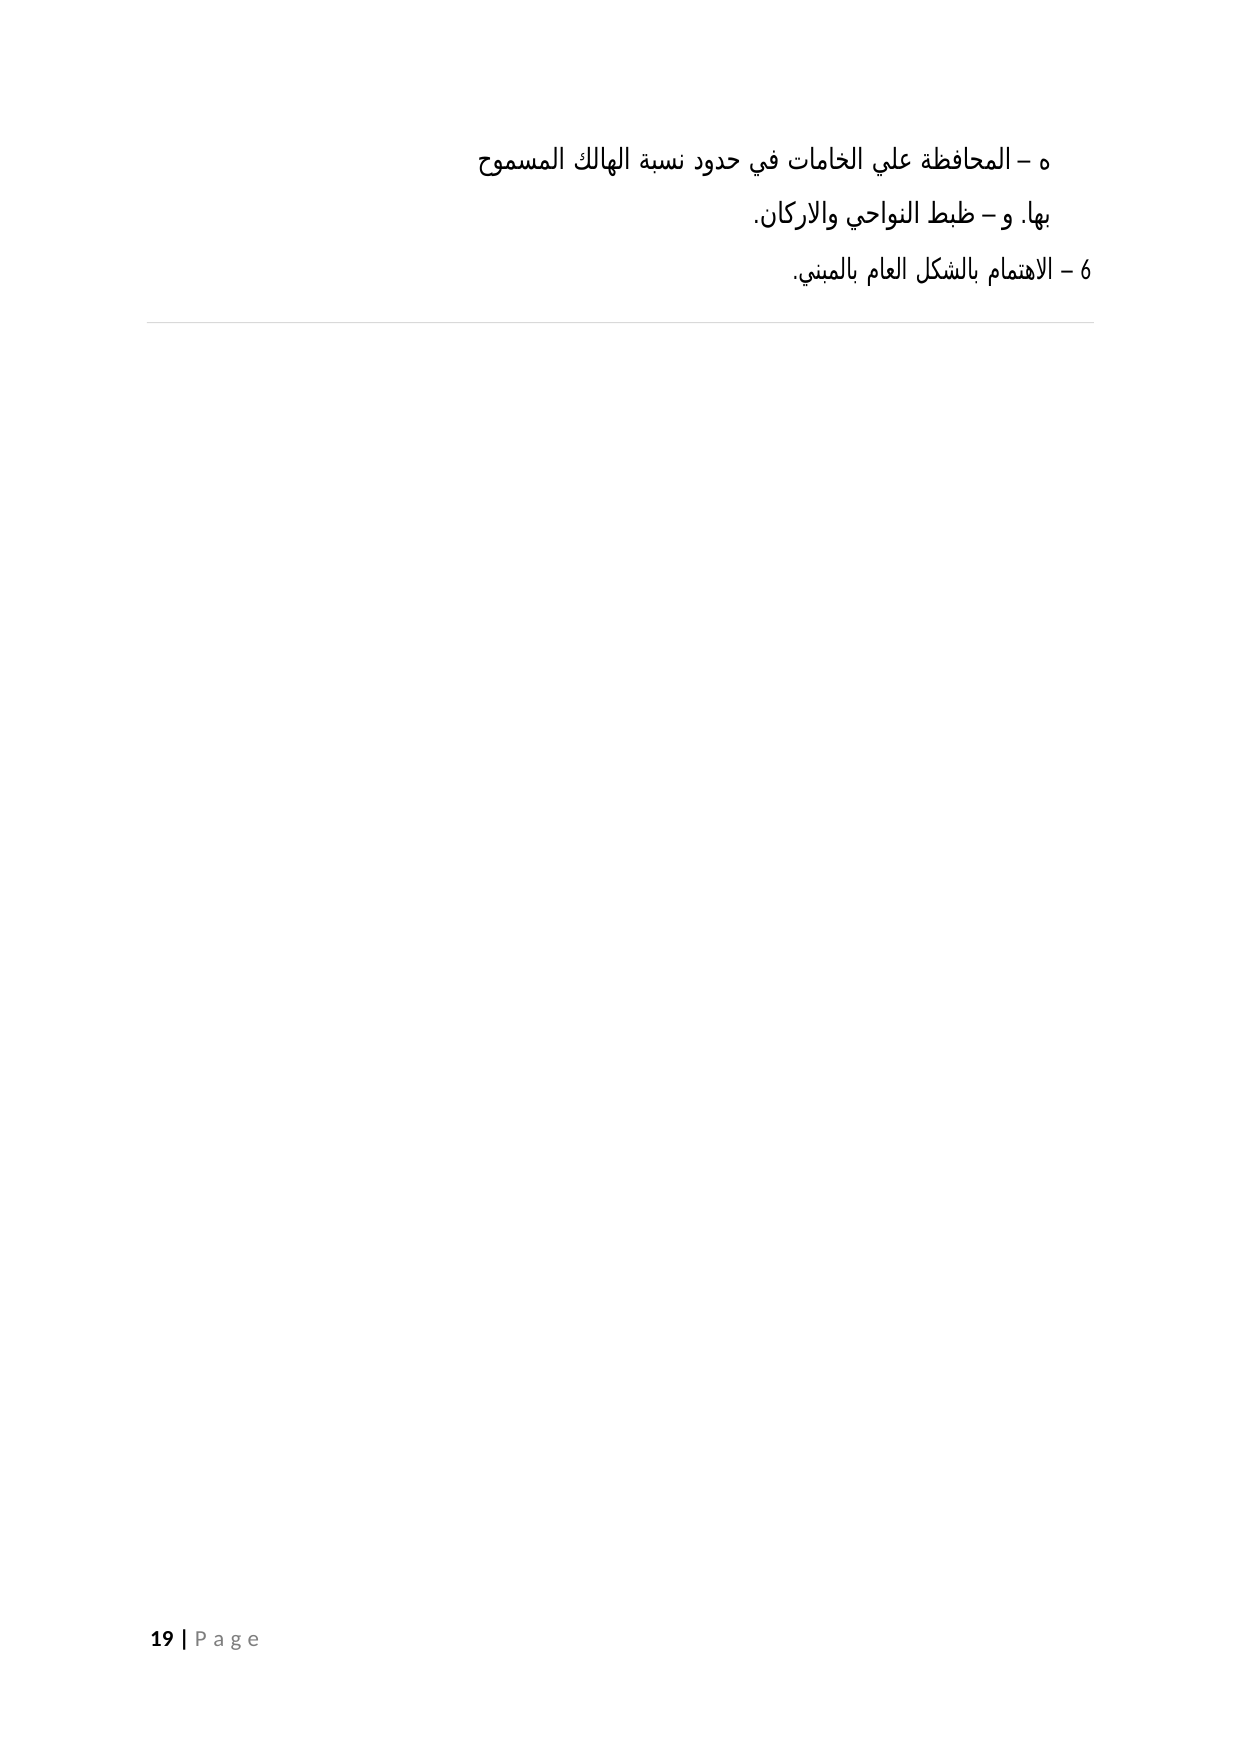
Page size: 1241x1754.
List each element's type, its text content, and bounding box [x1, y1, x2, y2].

text 6 – الاهتمام بالشكل العام بالمبني. [147, 251, 1091, 287]
text ه – المحافظة علي الخامات في حدود نسبة الهالك المسموح بها. و – ظبط النواحي والاركان. [471, 142, 1051, 230]
